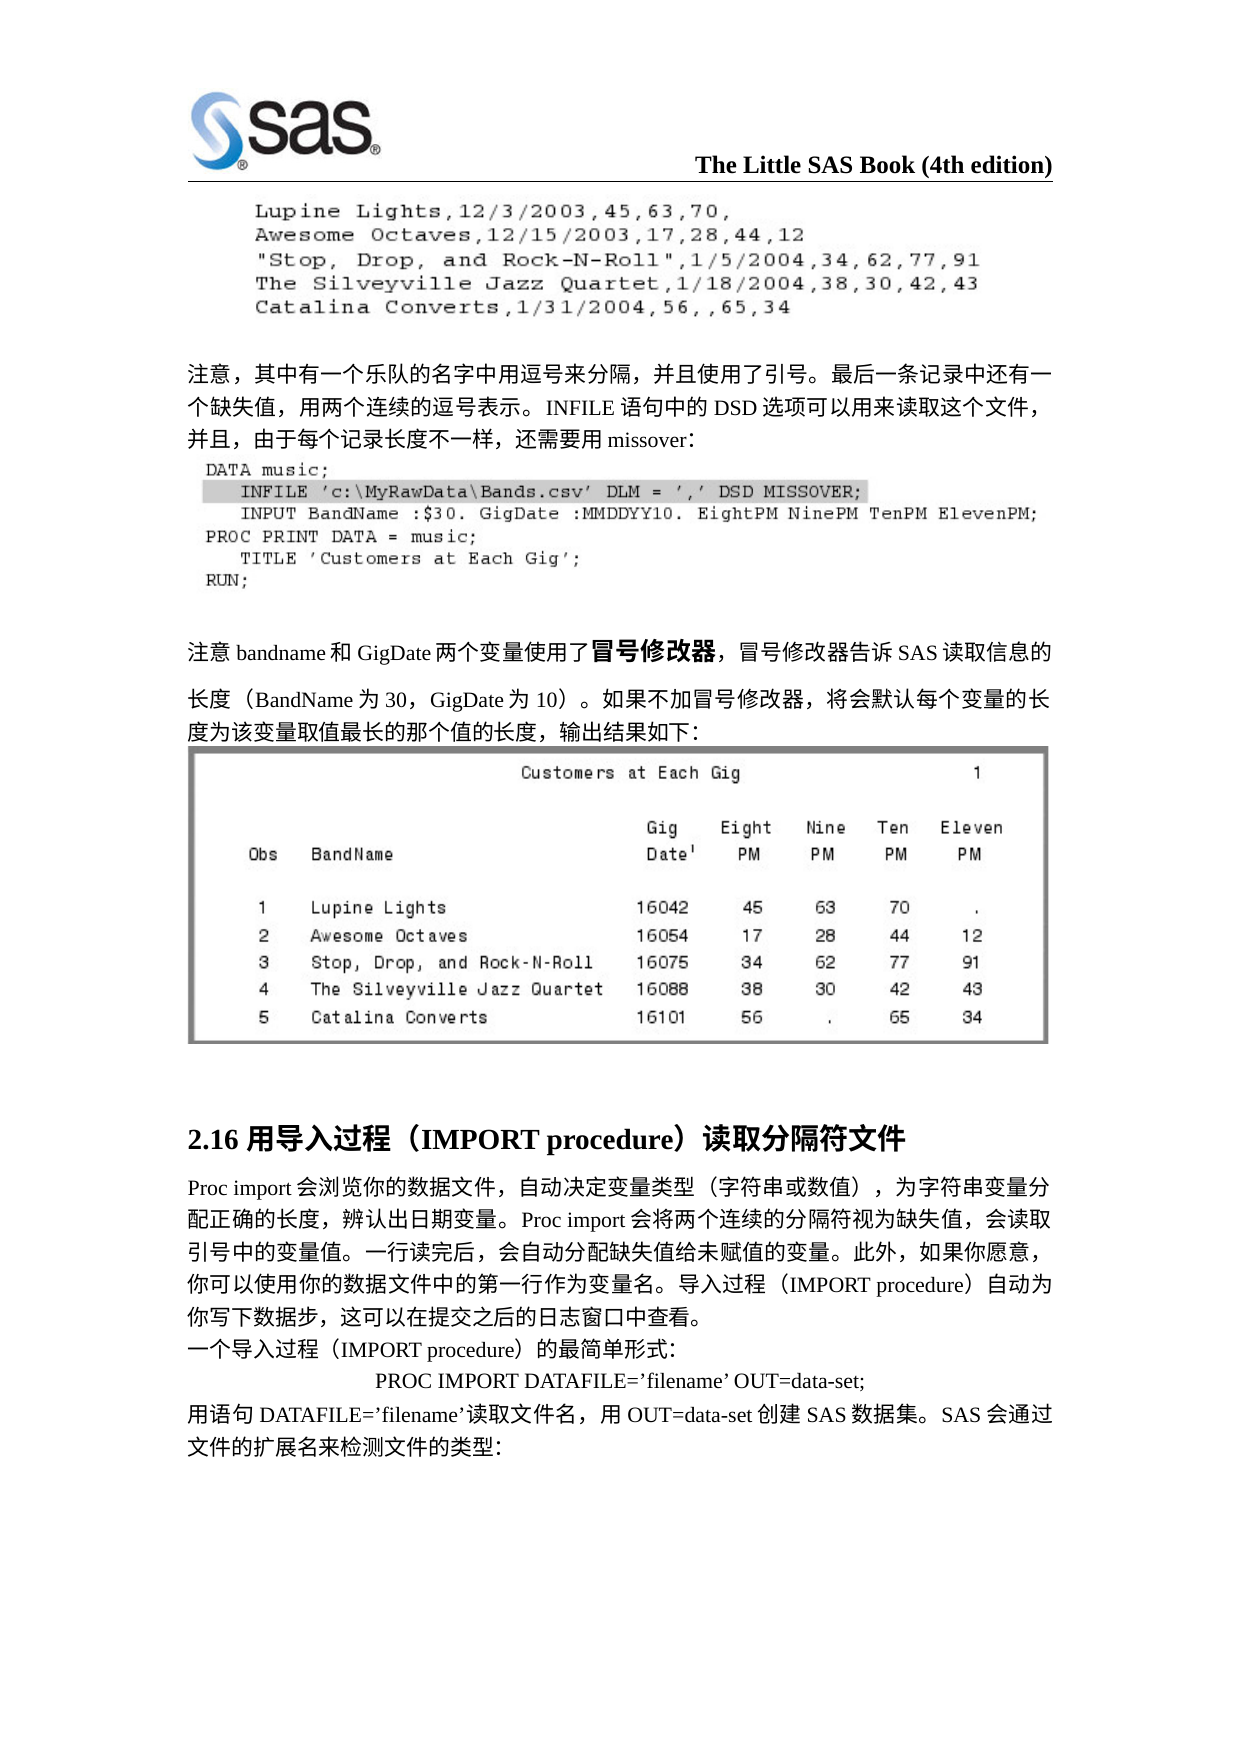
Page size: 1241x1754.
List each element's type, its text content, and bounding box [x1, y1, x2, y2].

text 注意，其中有一个乐队的名字中用逗号来分隔，并且使用了引号。最后一条记录中还有一个缺失值，用两个连续的逗号表示。INFILE语句中的DSD选项可以用来读取这个文件，并且，由于每个记录长度不一样，还需要用missover： [187, 357, 1053, 454]
text Proc import会浏览你的数据文件，自动决定变量类型（字符串或数值），为字符串变量分配正确的长度，辨认出日期变量。Proc import会将两个连续的分隔符视为缺失值，会读取引号中的变量值。一行读完后，会自动分配缺失值给未赋值的变量。此外，如果你愿意，你可以使用你的数据文件中的第一行作为变量名。导入过程（IMPORT procedure）自动为你写下数据步，这可以在提交之后的日志窗口中查看。 [187, 1169, 1053, 1332]
picture [187, 88, 382, 174]
text PROC IMPORT DATAFILE=’filename’ OUT=data-set; [187, 1364, 1053, 1397]
picture [187, 454, 1049, 599]
text 用语句DATAFILE=’filename’读取文件名，用OUT=data-set创建SAS数据集。SAS会通过文件的扩展名来检测文件的类型： [187, 1397, 1053, 1462]
picture [255, 194, 985, 326]
subtitle 2.16 用导入过程（IMPORT procedure）读取分隔符文件 [187, 1104, 1053, 1169]
text 注意bandname和GigDate两个变量使用了冒号修改器，冒号修改器告诉SAS读取信息的长度（BandName为30，GigDate为10）。如果不加冒号修改器，将会默认每个变量的长度为该变量取值最长的那个值的长度，输出结果如下： [187, 617, 1053, 747]
text 一个导入过程（IMPORT procedure）的最简单形式： [187, 1332, 1053, 1364]
picture [187, 746, 1049, 1044]
